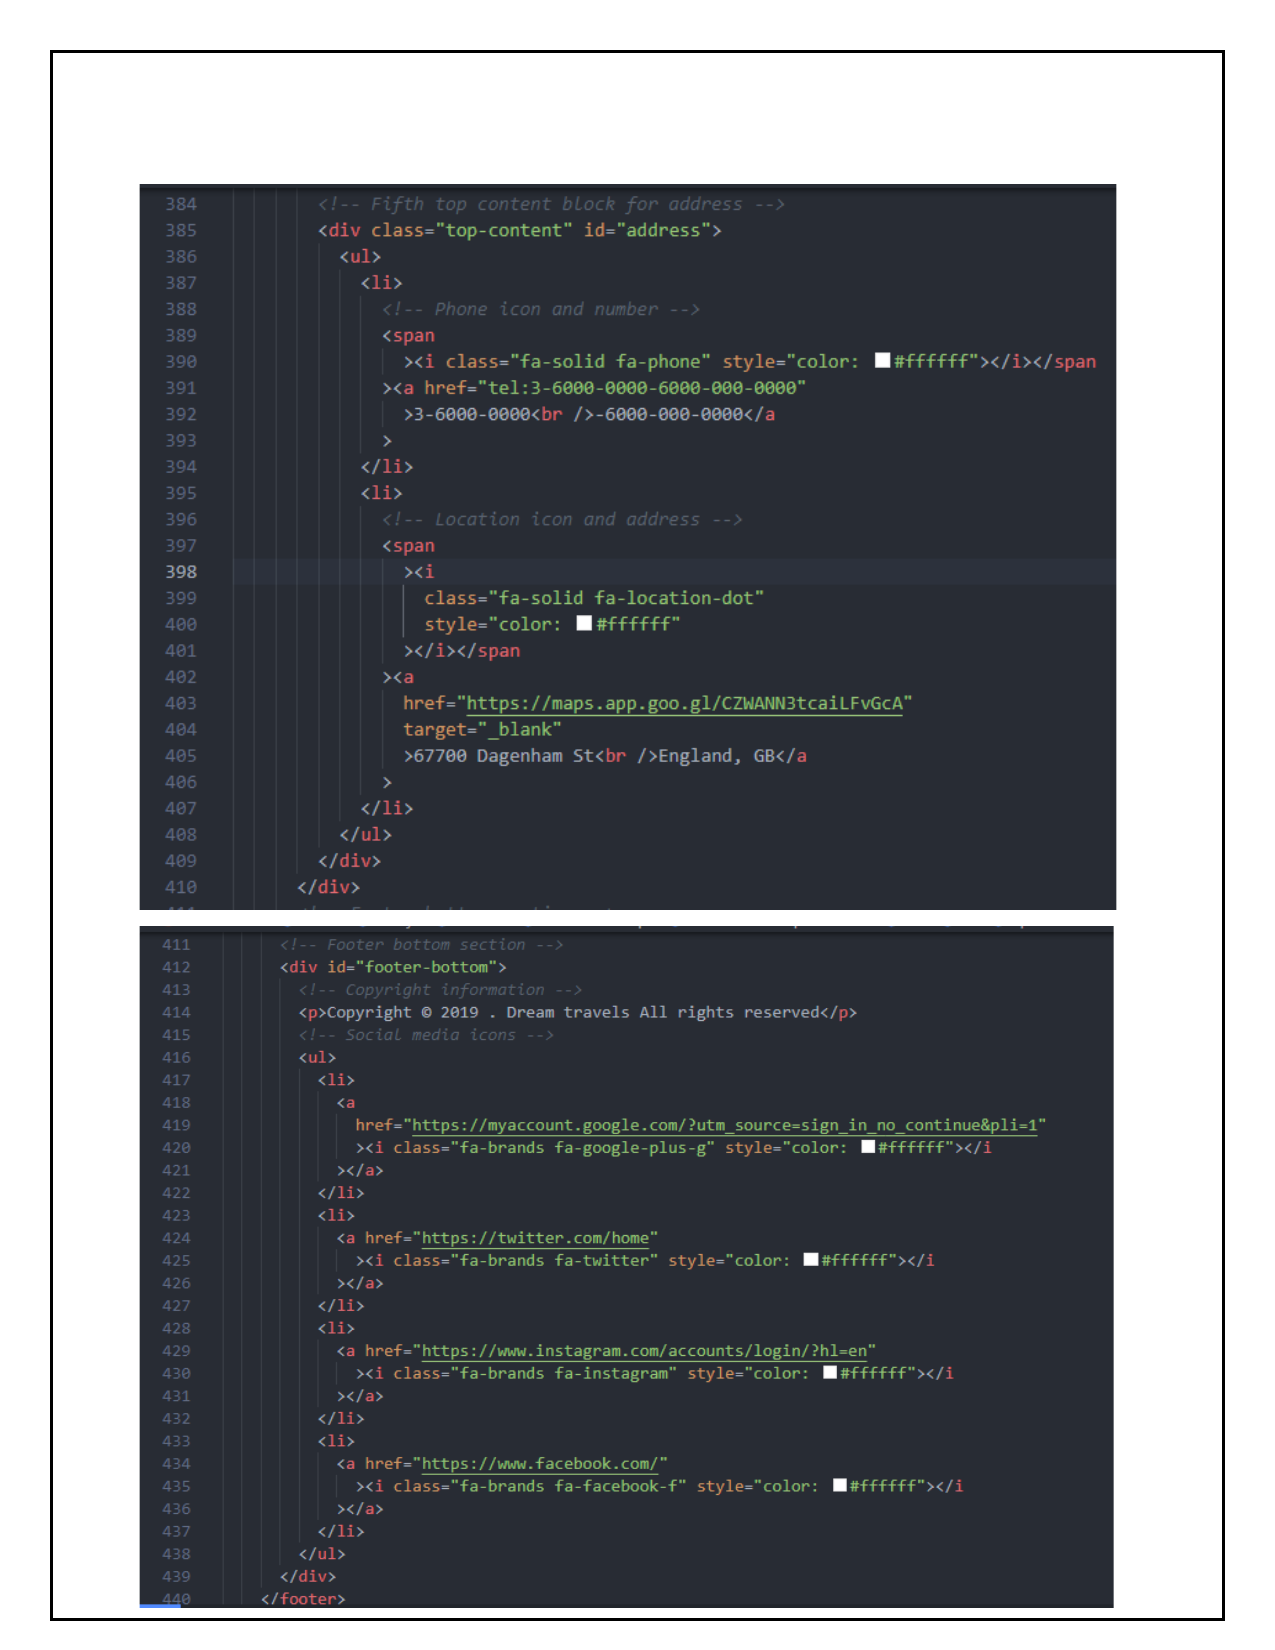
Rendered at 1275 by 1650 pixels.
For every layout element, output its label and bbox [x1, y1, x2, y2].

picture [139, 926, 1114, 1608]
picture [139, 184, 1117, 910]
